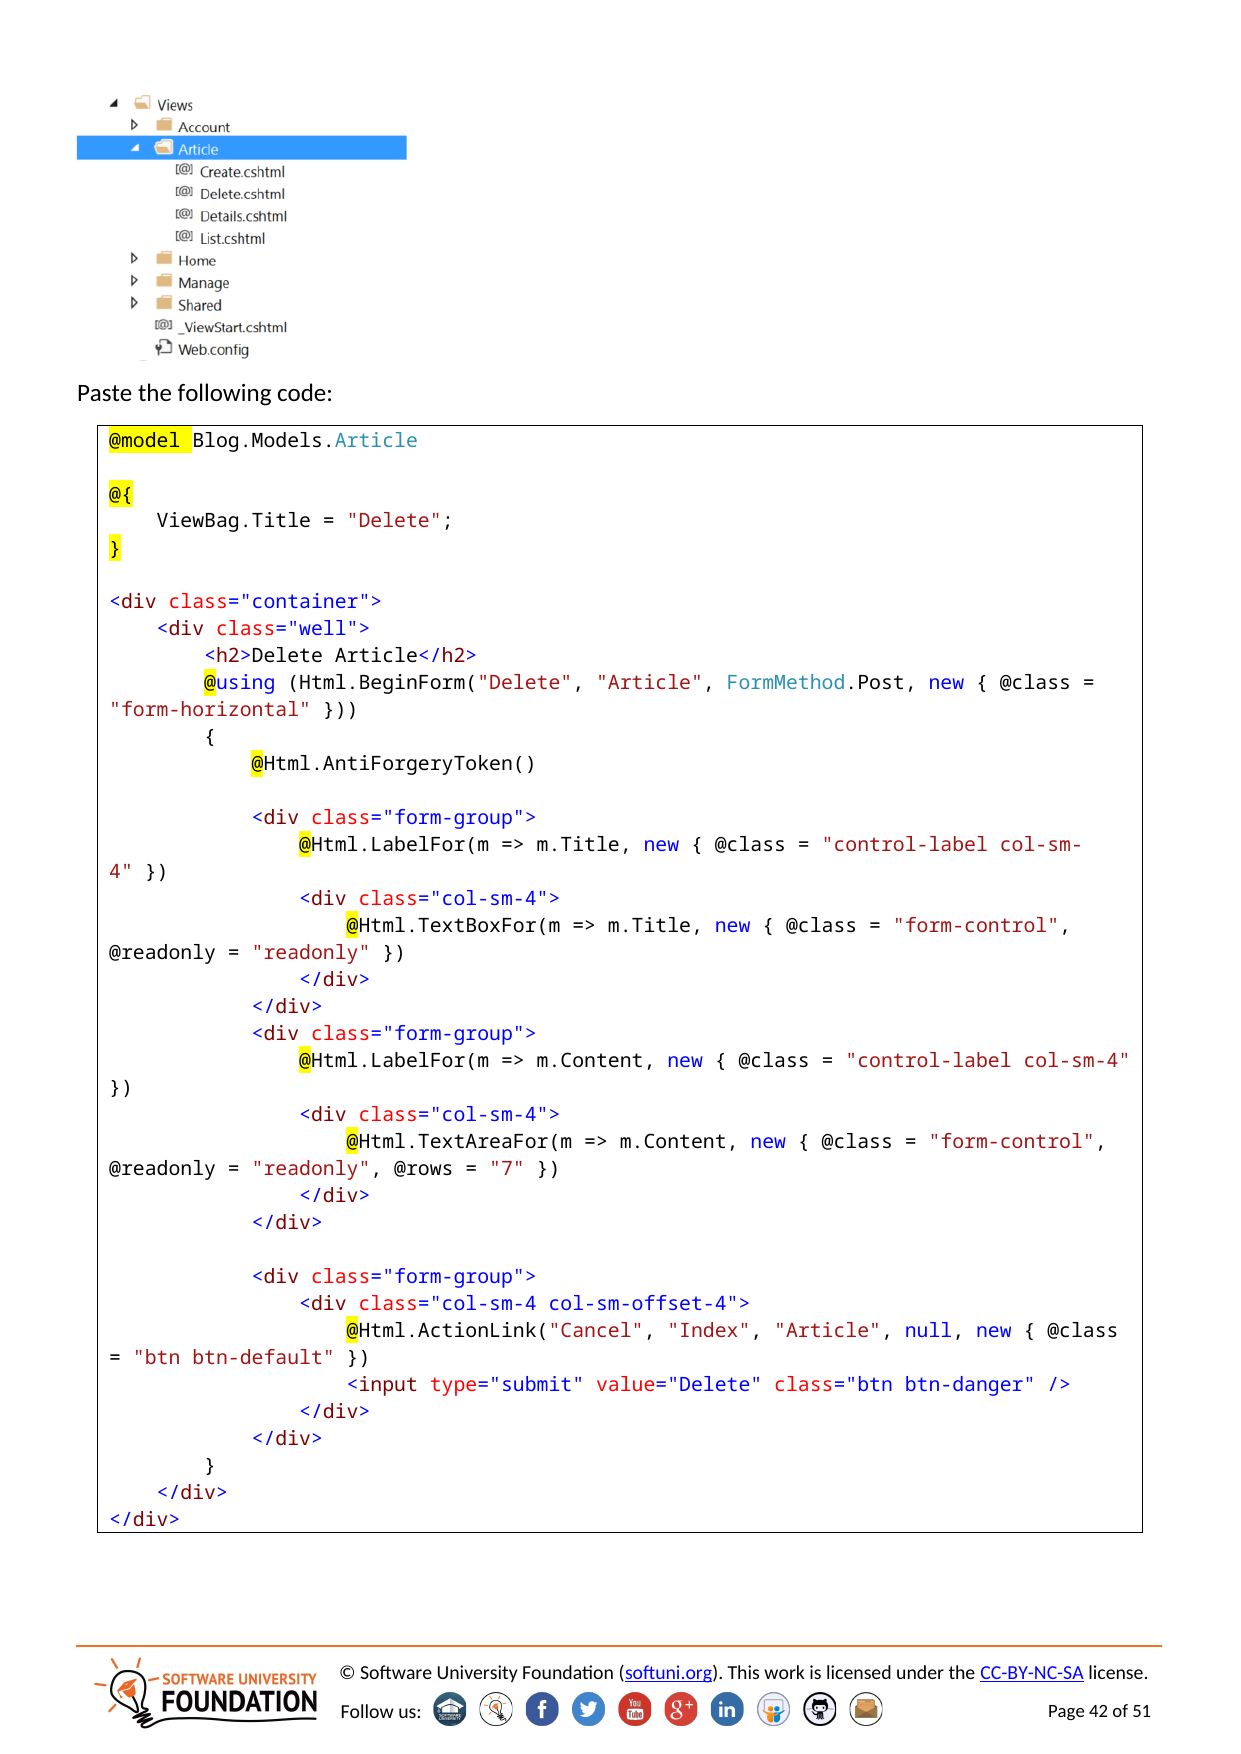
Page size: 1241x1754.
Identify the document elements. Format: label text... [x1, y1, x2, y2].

picture [572, 1692, 605, 1726]
picture [479, 1692, 513, 1726]
table_header @model Blog.Models.Article @{ ViewBag.Title = "Delete"; } <div class="container"> <div class="well"> <h2>Delete Article</h2> @using (Html.BeginForm("Delete", "Article", FormMethod.Post, new { @class = "form-horizontal" })) { @Html.AntiForgeryToken() <div class="form-group"> @Html.LabelFor(m => m.Title, new { @class = "control-label col-sm-4" }) <div class="col-sm-4"> @Html.TextBoxFor(m => m.Title, new { @class = "form-control", @readonly = "readonly" }) </div> </div> <div class="form-group"> @Html.LabelFor(m => m.Content, new { @class = "control-label col-sm-4" }) <div class="col-sm-4"> @Html.TextAreaFor(m => m.Content, new { @class = "form-control", @readonly = "readonly", @rows = "7" }) </div> </div> <div class="form-group"> <div class="col-sm-4 col-sm-offset-4"> @Html.ActionLink("Cancel", "Index", "Article", null, new { @class = "btn btn-default" }) <input type="submit" value="Delete" class="btn btn-danger" /> </div> </div> } </div> </div> [98, 426, 1142, 1532]
picture [76, 95, 407, 361]
picture [433, 1692, 467, 1726]
picture [664, 1692, 698, 1726]
picture [803, 1692, 837, 1726]
picture [93, 1656, 317, 1729]
picture [710, 1692, 744, 1726]
text Paste the following code: [77, 377, 1163, 408]
picture [757, 1692, 790, 1726]
picture [525, 1692, 559, 1726]
picture [849, 1692, 883, 1726]
picture [618, 1692, 652, 1726]
